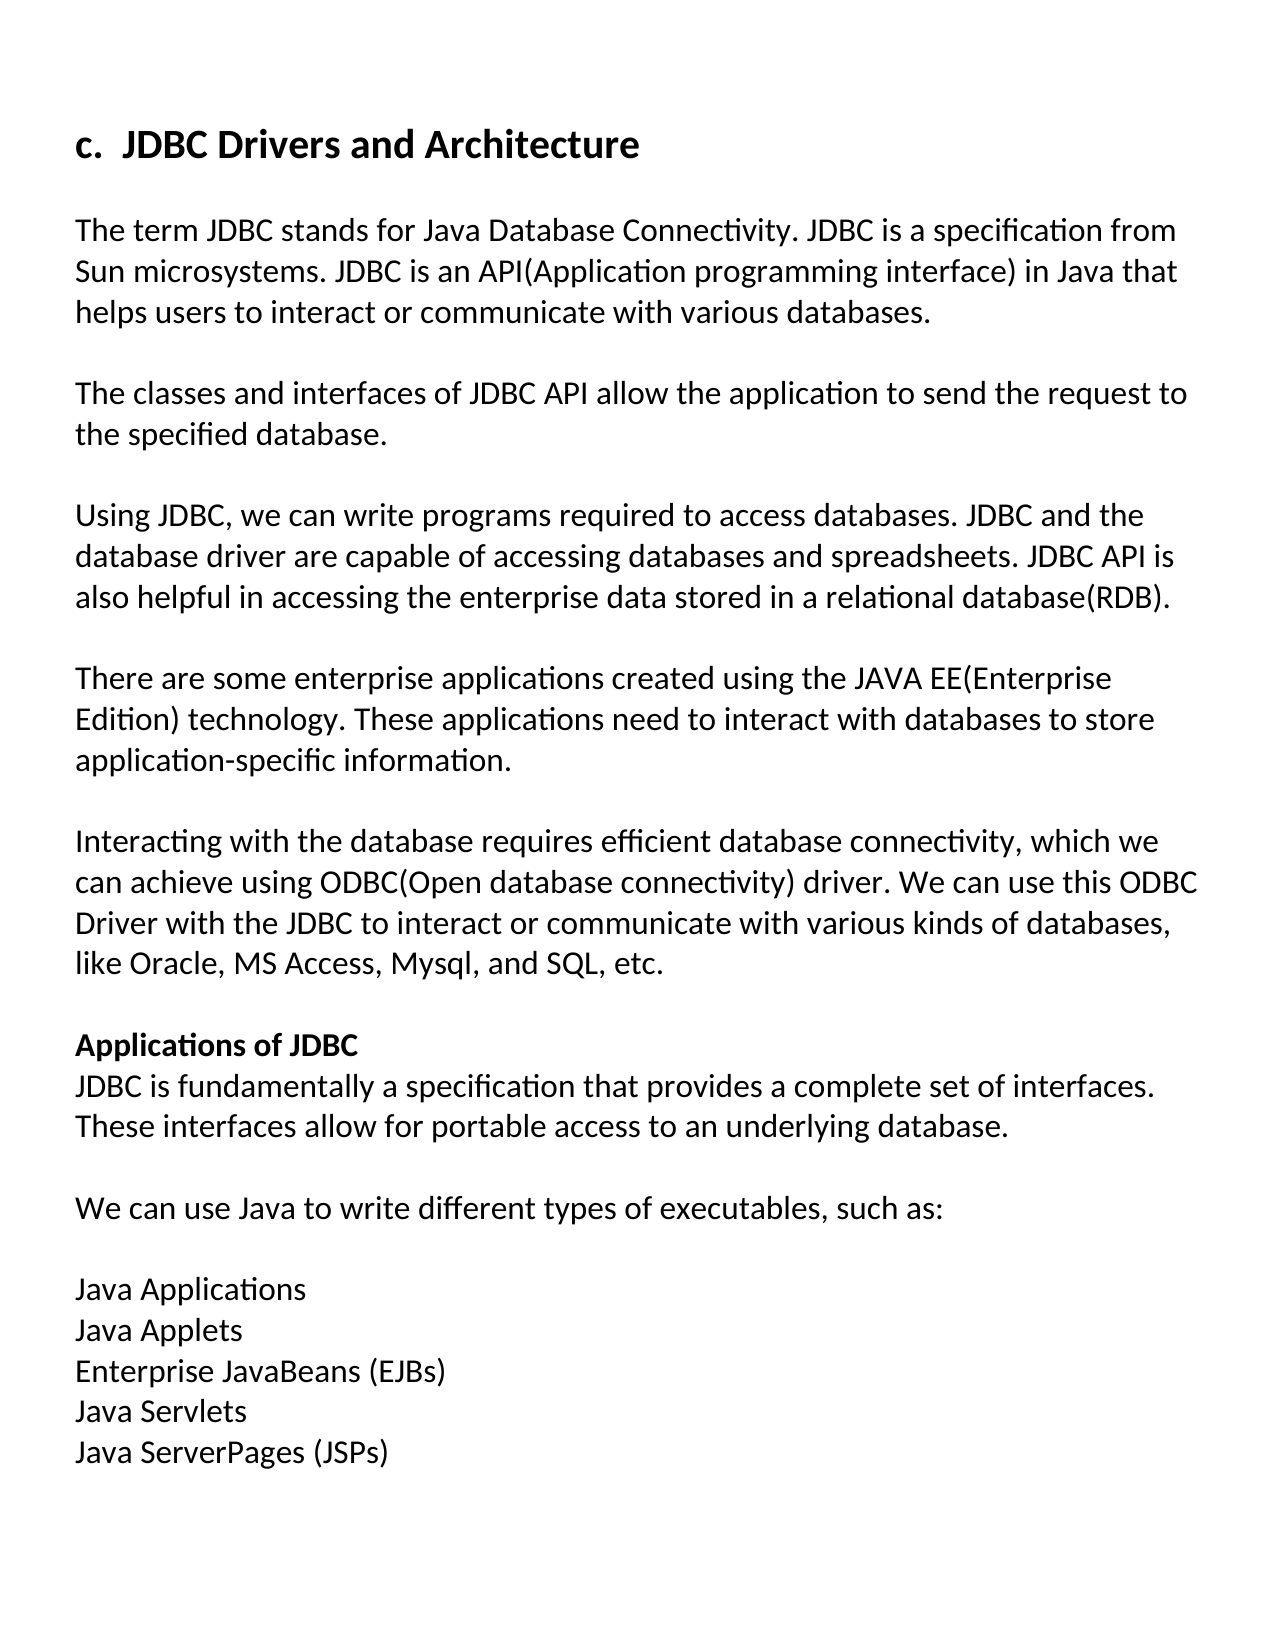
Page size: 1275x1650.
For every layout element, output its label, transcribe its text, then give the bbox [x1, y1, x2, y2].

text We can use Java to write different types of executables, such as: [75, 1187, 1200, 1227]
text Using JDBC, we can write programs required to access databases. JDBC and the database driver are capable of accessing databases and spreadsheets. JDBC API is also helpful in accessing the enterprise data stored in a relational database(RDB). [75, 494, 1200, 617]
text There are some enterprise applications created using the JAVA EE(Enterprise Edition) technology. These applications need to interact with databases to store application-specific information. [75, 657, 1200, 779]
text Java Applications [75, 1268, 1200, 1309]
text The term JDBC stands for Java Database Connectivity. JDBC is a specification from Sun microsystems. JDBC is an API(Application programming interface) in Java that helps users to interact or communicate with various databases. [75, 209, 1200, 331]
text Interacting with the database requires efficient database connectivity, which we can achieve using ODBC(Open database connectivity) driver. We can use this ODBC Driver with the JDBC to interact or communicate with various kinds of databases, like Oracle, MS Access, Mysql, and SQL, etc. [75, 820, 1200, 983]
text c. JDBC Drivers and Architecture [75, 118, 1200, 168]
text Java ServerPages (JSPs) [75, 1431, 1200, 1472]
text Java Applets [75, 1309, 1200, 1350]
text JDBC is fundamentally a specification that provides a complete set of interfaces. These interfaces allow for portable access to an underlying database. [75, 1064, 1200, 1146]
text Java Servlets [75, 1390, 1200, 1431]
text Enterprise JavaBeans (EJBs) [75, 1350, 1200, 1390]
text The classes and interfaces of JDBC API allow the application to send the request to the specified database. [75, 372, 1200, 454]
text Applications of JDBC [75, 1024, 1200, 1064]
